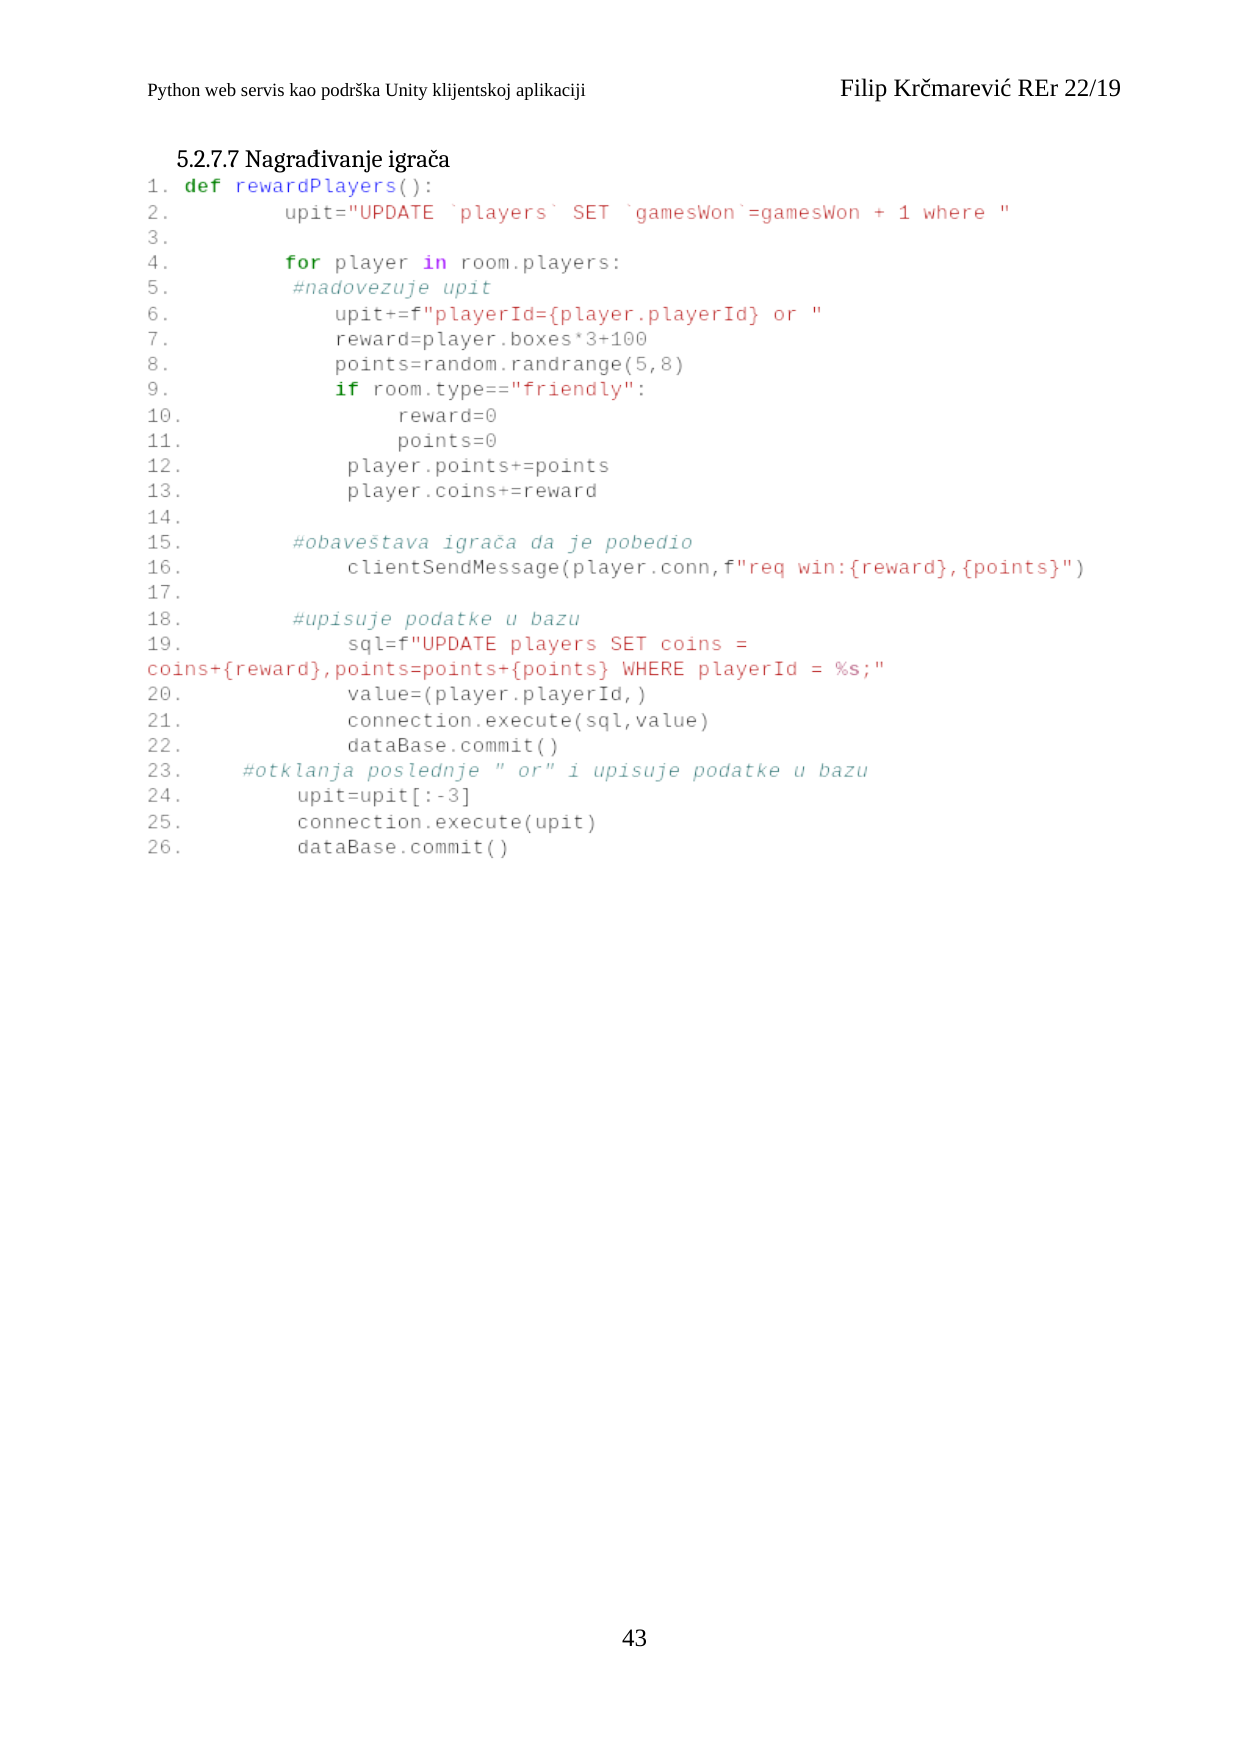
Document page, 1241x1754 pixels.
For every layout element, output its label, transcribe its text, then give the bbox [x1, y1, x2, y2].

subtitle 5.2.7.7 Nagrađivanje igrača [147, 145, 1122, 174]
